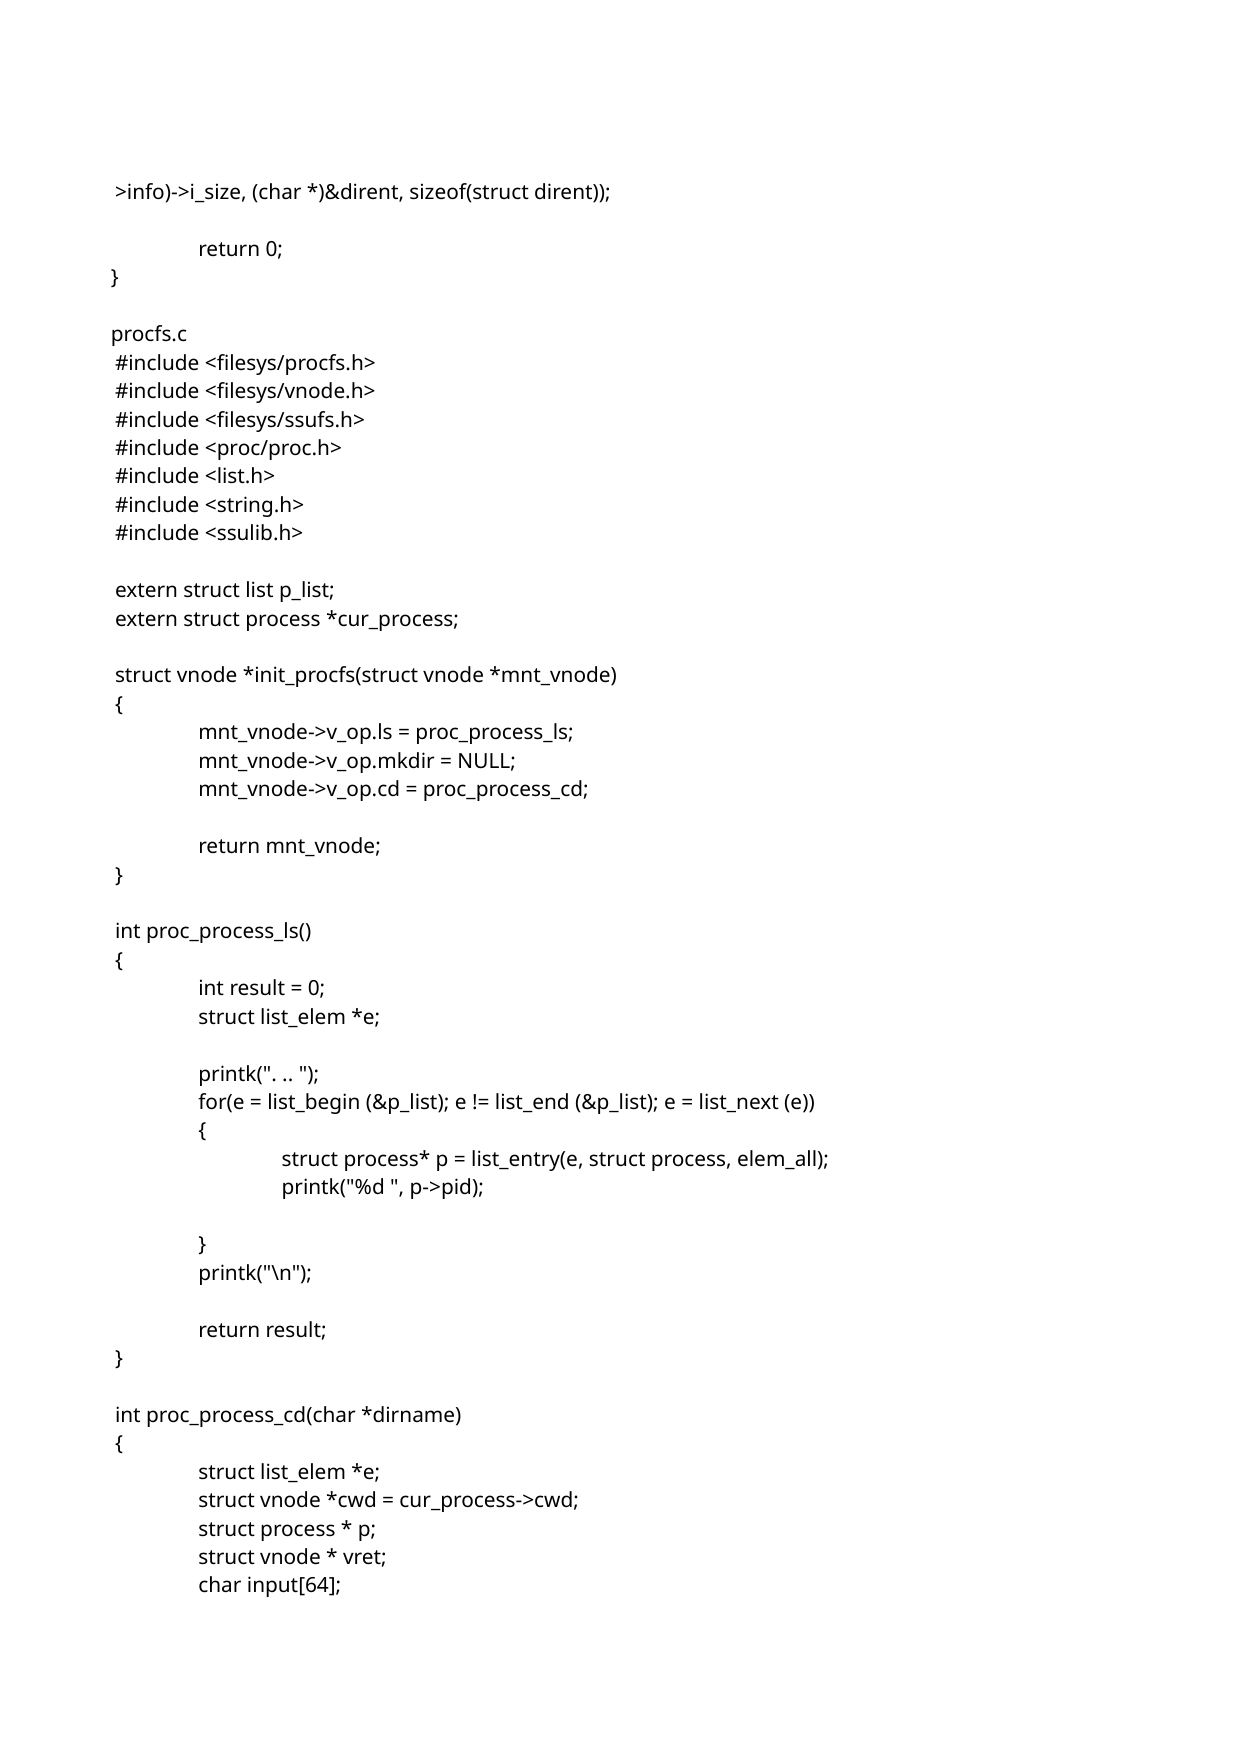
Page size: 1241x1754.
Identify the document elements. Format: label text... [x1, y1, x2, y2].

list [115, 177, 1209, 206]
list mnt_vnode->v_op.cd = proc_process_cd; [115, 774, 1209, 803]
list { [115, 1428, 1209, 1457]
list int proc_process_ls() [115, 917, 1209, 945]
list struct list_elem *e; [115, 1457, 1209, 1485]
list printk("%d ", p->pid); [115, 1172, 1209, 1201]
list for(e = list_begin (&p_list); e != list_end (&p_list); e = list_next (e)) [115, 1087, 1209, 1116]
list #include <filesys/ssufs.h> [115, 405, 1209, 433]
list } [115, 1229, 1209, 1258]
list #include <list.h> [115, 462, 1209, 490]
list printk("\n"); [115, 1258, 1209, 1286]
list struct vnode *init_procfs(struct vnode *mnt_vnode) [115, 661, 1209, 689]
list extern struct process *cur_process; [115, 604, 1209, 632]
list } [115, 1343, 1209, 1372]
list mnt_vnode->v_op.mkdir = NULL; [115, 746, 1209, 774]
list int result = 0; [115, 973, 1209, 1002]
list mnt_vnode->v_op.ls = proc_process_ls; [115, 717, 1209, 746]
list struct vnode *cwd = cur_process->cwd; [115, 1485, 1209, 1514]
list #include <ssulib.h> [115, 518, 1209, 547]
list { [115, 945, 1209, 973]
list #include <filesys/vnode.h> [115, 376, 1209, 405]
list struct vnode * vret; [115, 1542, 1209, 1571]
list return 0; [115, 234, 1209, 262]
list #include <filesys/procfs.h> [115, 348, 1209, 376]
list } [111, 262, 1209, 291]
list return result; [115, 1315, 1209, 1343]
list extern struct list p_list; [115, 575, 1209, 604]
list { [115, 1116, 1209, 1144]
list printk(". .. "); [115, 1059, 1209, 1087]
list } [115, 860, 1209, 888]
list struct process * p; [115, 1514, 1209, 1542]
list struct process* p = list_entry(e, struct process, elem_all); [115, 1144, 1209, 1172]
list #include <proc/proc.h> [115, 433, 1209, 462]
list return mnt_vnode; [115, 831, 1209, 860]
list char input[64]; [115, 1571, 1209, 1599]
list procfs.c [111, 319, 1209, 348]
list #include <string.h> [115, 490, 1209, 518]
list int proc_process_cd(char *dirname) [115, 1400, 1209, 1428]
list struct list_elem *e; [115, 1002, 1209, 1030]
list { [115, 689, 1209, 717]
